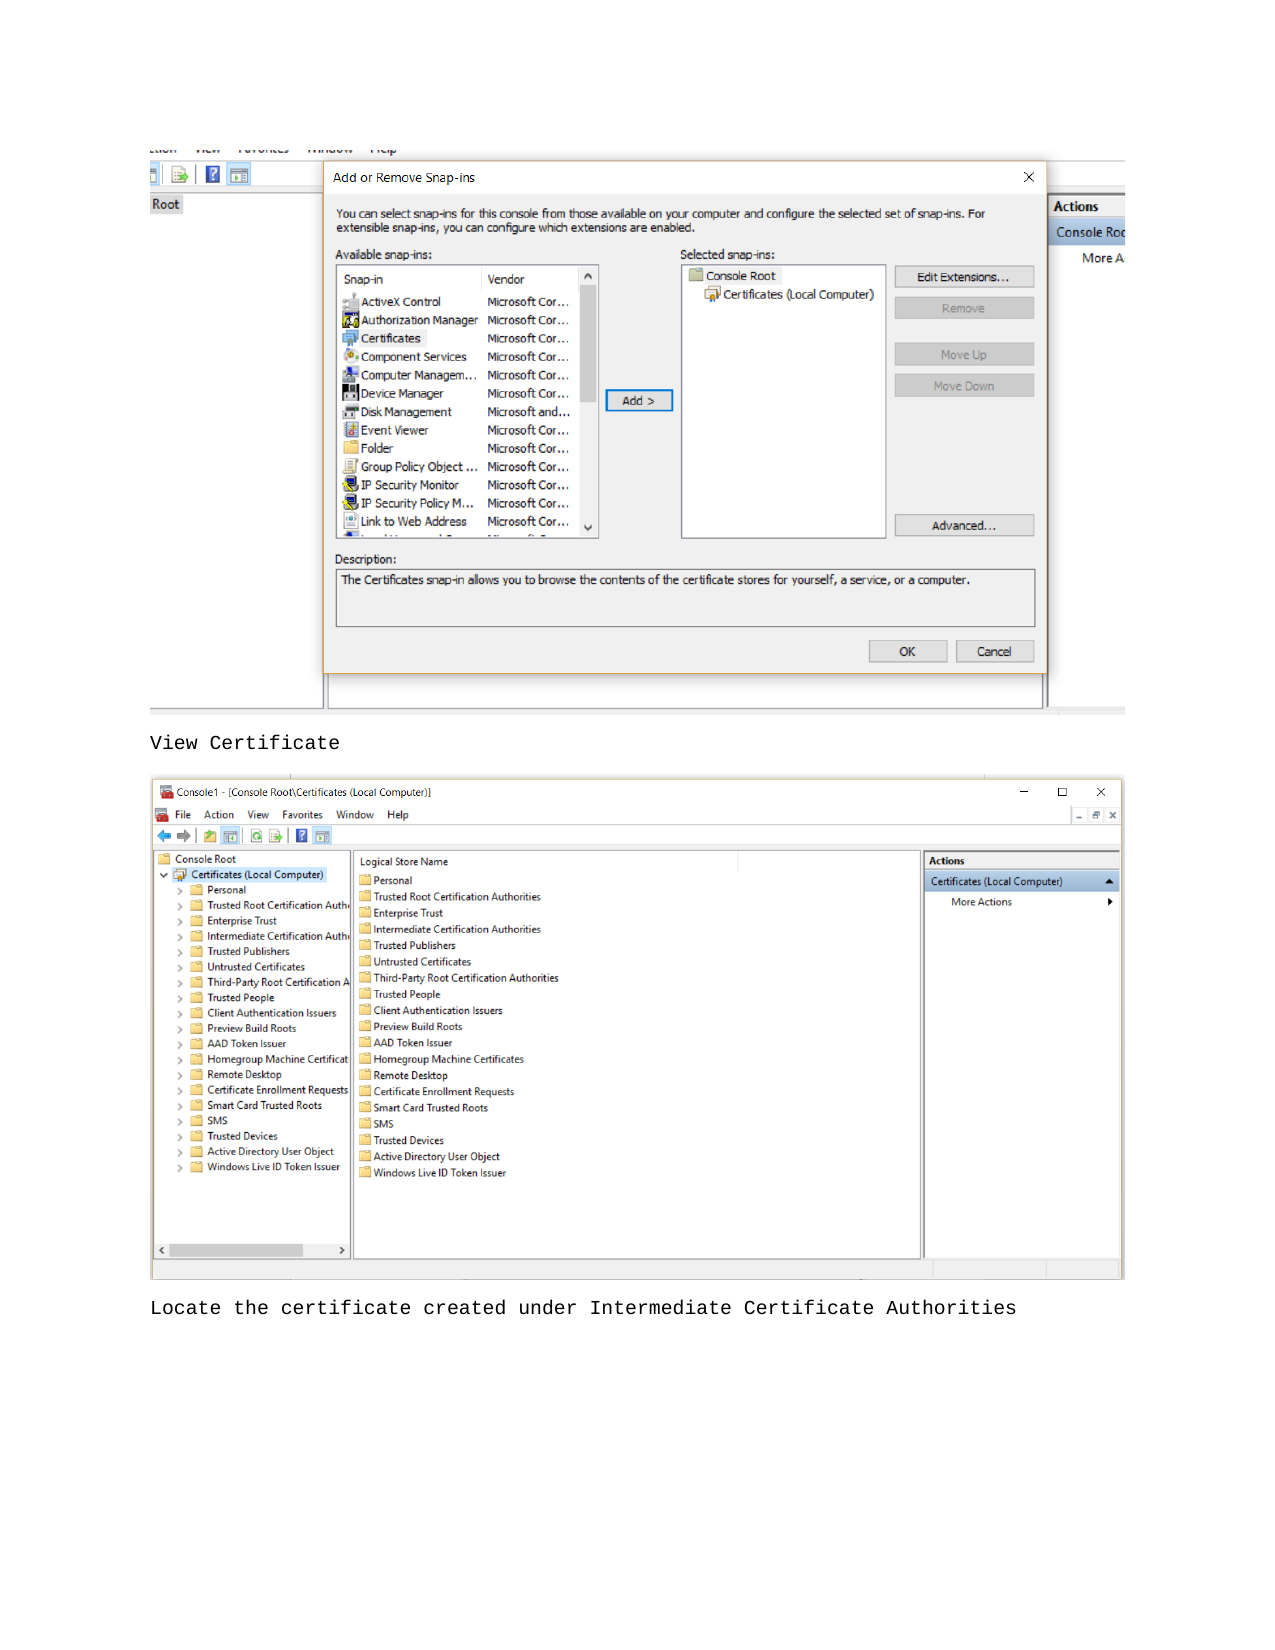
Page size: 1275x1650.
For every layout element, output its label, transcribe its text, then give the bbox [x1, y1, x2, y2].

text Locate the certificate created under Intermediate Certificate Authorities [150, 1298, 1125, 1321]
picture [150, 774, 1125, 1280]
picture [150, 150, 1125, 715]
text View Certificate [150, 733, 1125, 756]
